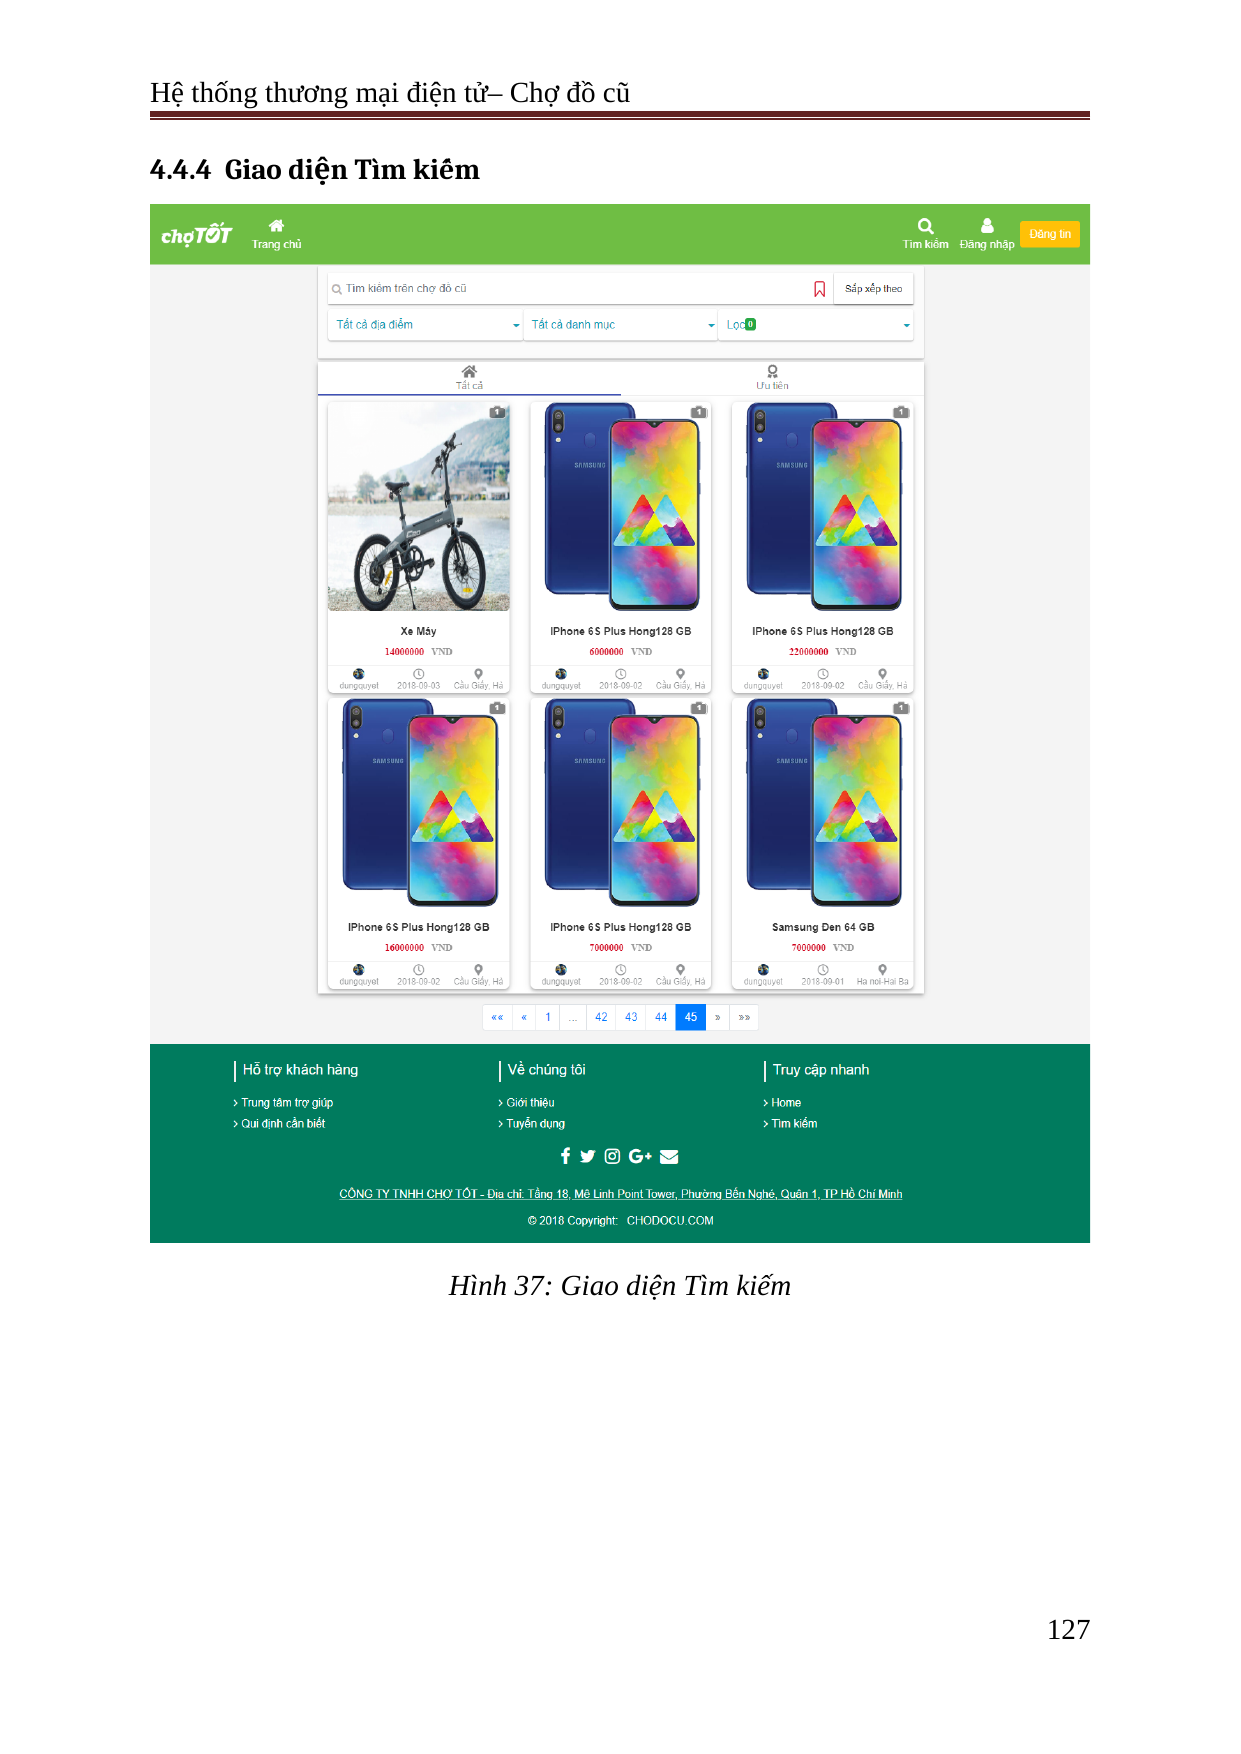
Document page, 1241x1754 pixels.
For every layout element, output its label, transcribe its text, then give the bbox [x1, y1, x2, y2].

subtitle Giao diện Tìm kiếm [150, 153, 1090, 187]
picture [150, 204, 1091, 1243]
text Hình 37: Giao diện Tìm kiếm [150, 1268, 1090, 1302]
